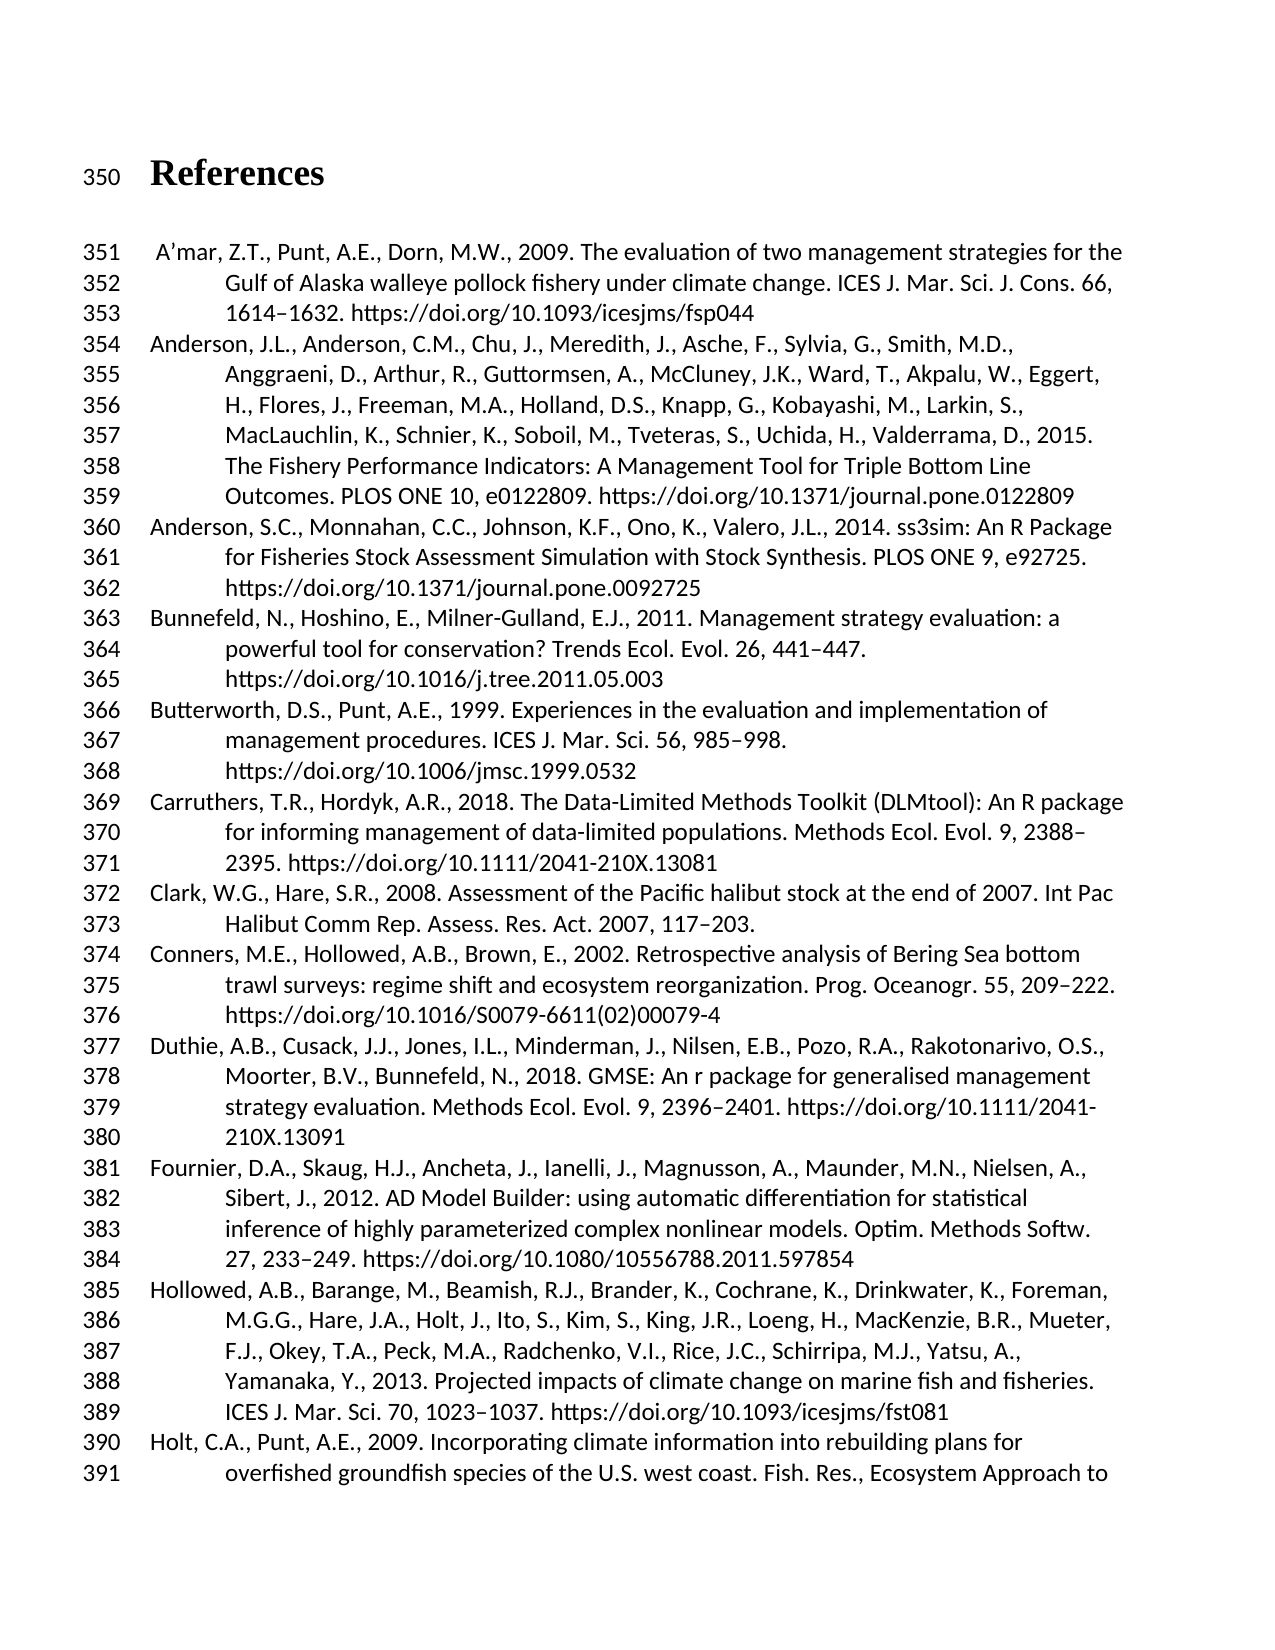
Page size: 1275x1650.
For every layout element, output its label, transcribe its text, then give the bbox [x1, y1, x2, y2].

text Conners, M.E., Hollowed, A.B., Brown, E., 2002. Retrospective analysis of Bering Sea bottom trawl surveys: regime shift and ecosystem reorganization. Prog. Oceanogr. 55, 209–222. https://doi.org/10.1016/S0079-6611(02)00079-4 [150, 938, 1125, 1030]
text Anderson, S.C., Monnahan, C.C., Johnson, K.F., Ono, K., Valero, J.L., 2014. ss3sim: An R Package for Fisheries Stock Assessment Simulation with Stock Synthesis. PLOS ONE 9, e92725. https://doi.org/10.1371/journal.pone.0092725 [150, 511, 1125, 602]
text References [150, 150, 1125, 193]
text A’mar, Z.T., Punt, A.E., Dorn, M.W., 2009. The evaluation of two management strategies for the Gulf of Alaska walleye pollock fishery under climate change. ICES J. Mar. Sci. J. Cons. 66, 1614–1632. https://doi.org/10.1093/icesjms/fsp044 [150, 236, 1125, 328]
text Carruthers, T.R., Hordyk, A.R., 2018. The Data-Limited Methods Toolkit (DLMtool): An R package for informing management of data-limited populations. Methods Ecol. Evol. 9, 2388–2395. https://doi.org/10.1111/2041-210X.13081 [150, 786, 1125, 877]
text Fournier, D.A., Skaug, H.J., Ancheta, J., Ianelli, J., Magnusson, A., Maunder, M.N., Nielsen, A., Sibert, J., 2012. AD Model Builder: using automatic differentiation for statistical inference of highly parameterized complex nonlinear models. Optim. Methods Softw. 27, 233–249. https://doi.org/10.1080/10556788.2011.597854 [150, 1152, 1125, 1274]
text Clark, W.G., Hare, S.R., 2008. Assessment of the Pacific halibut stock at the end of 2007. Int Pac Halibut Comm Rep. Assess. Res. Act. 2007, 117–203. [150, 877, 1125, 938]
text Butterworth, D.S., Punt, A.E., 1999. Experiences in the evaluation and implementation of management procedures. ICES J. Mar. Sci. 56, 985–998. https://doi.org/10.1006/jmsc.1999.0532 [150, 694, 1125, 786]
text Bunnefeld, N., Hoshino, E., Milner-Gulland, E.J., 2011. Management strategy evaluation: a powerful tool for conservation? Trends Ecol. Evol. 26, 441–447. https://doi.org/10.1016/j.tree.2011.05.003 [150, 602, 1125, 694]
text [150, 1427, 1125, 1488]
text Anderson, J.L., Anderson, C.M., Chu, J., Meredith, J., Asche, F., Sylvia, G., Smith, M.D., Anggraeni, D., Arthur, R., Guttormsen, A., McCluney, J.K., Ward, T., Akpalu, W., Eggert, H., Flores, J., Freeman, M.A., Holland, D.S., Knapp, G., Kobayashi, M., Larkin, S., MacLauchlin, K., Schnier, K., Soboil, M., Tveteras, S., Uchida, H., Valderrama, D., 2015. The Fishery Performance Indicators: A Management Tool for Triple Bottom Line Outcomes. PLOS ONE 10, e0122809. https://doi.org/10.1371/journal.pone.0122809 [150, 328, 1125, 511]
text Duthie, A.B., Cusack, J.J., Jones, I.L., Minderman, J., Nilsen, E.B., Pozo, R.A., Rakotonarivo, O.S., Moorter, B.V., Bunnefeld, N., 2018. GMSE: An r package for generalised management strategy evaluation. Methods Ecol. Evol. 9, 2396–2401. https://doi.org/10.1111/2041-210X.13091 [150, 1030, 1125, 1152]
text Hollowed, A.B., Barange, M., Beamish, R.J., Brander, K., Cochrane, K., Drinkwater, K., Foreman, M.G.G., Hare, J.A., Holt, J., Ito, S., Kim, S., King, J.R., Loeng, H., MacKenzie, B.R., Mueter, F.J., Okey, T.A., Peck, M.A., Radchenko, V.I., Rice, J.C., Schirripa, M.J., Yatsu, A., Yamanaka, Y., 2013. Projected impacts of climate change on marine fish and fisheries. ICES J. Mar. Sci. 70, 1023–1037. https://doi.org/10.1093/icesjms/fst081 [150, 1274, 1125, 1427]
